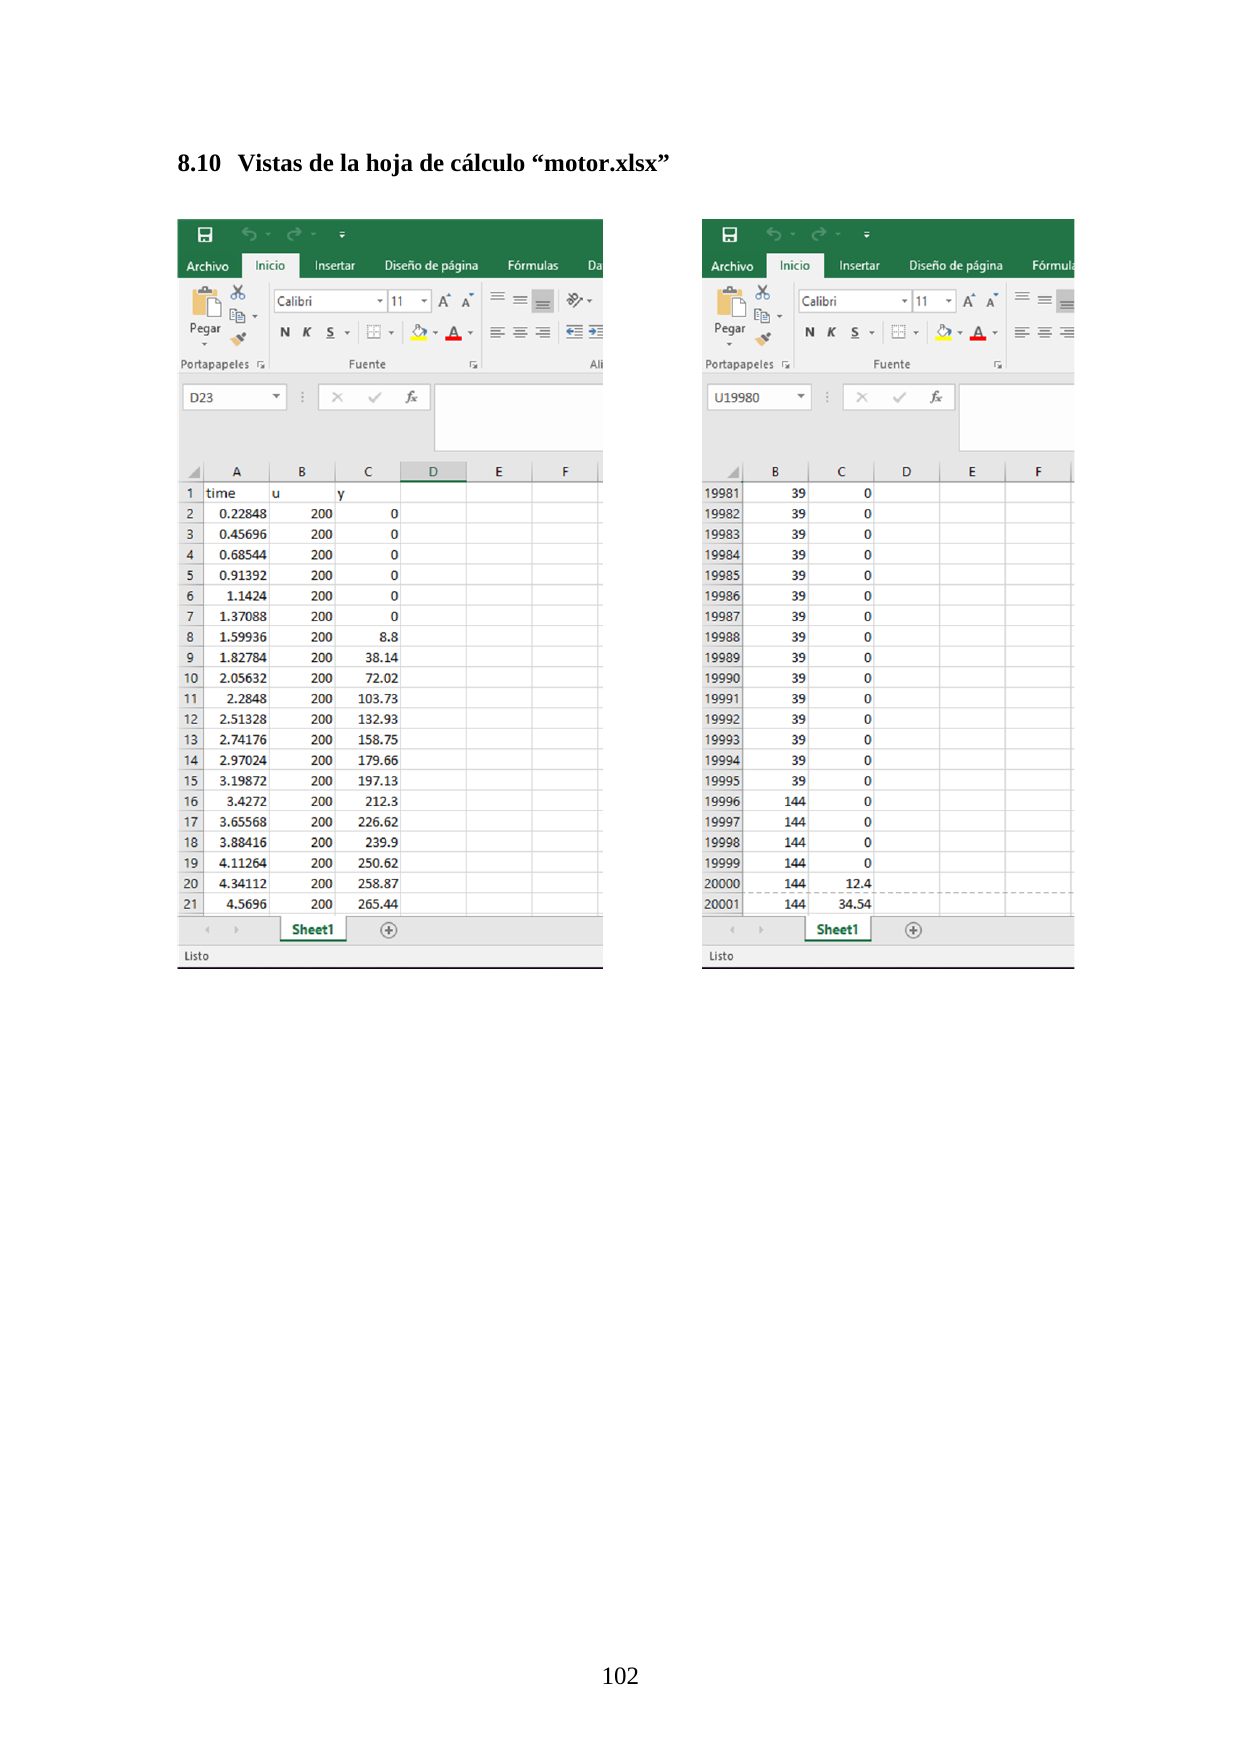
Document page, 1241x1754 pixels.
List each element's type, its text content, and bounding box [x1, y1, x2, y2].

subtitle Vistas de la hoja de cálculo “motor.xlsx” [177, 148, 1063, 176]
picture [177, 219, 1075, 969]
